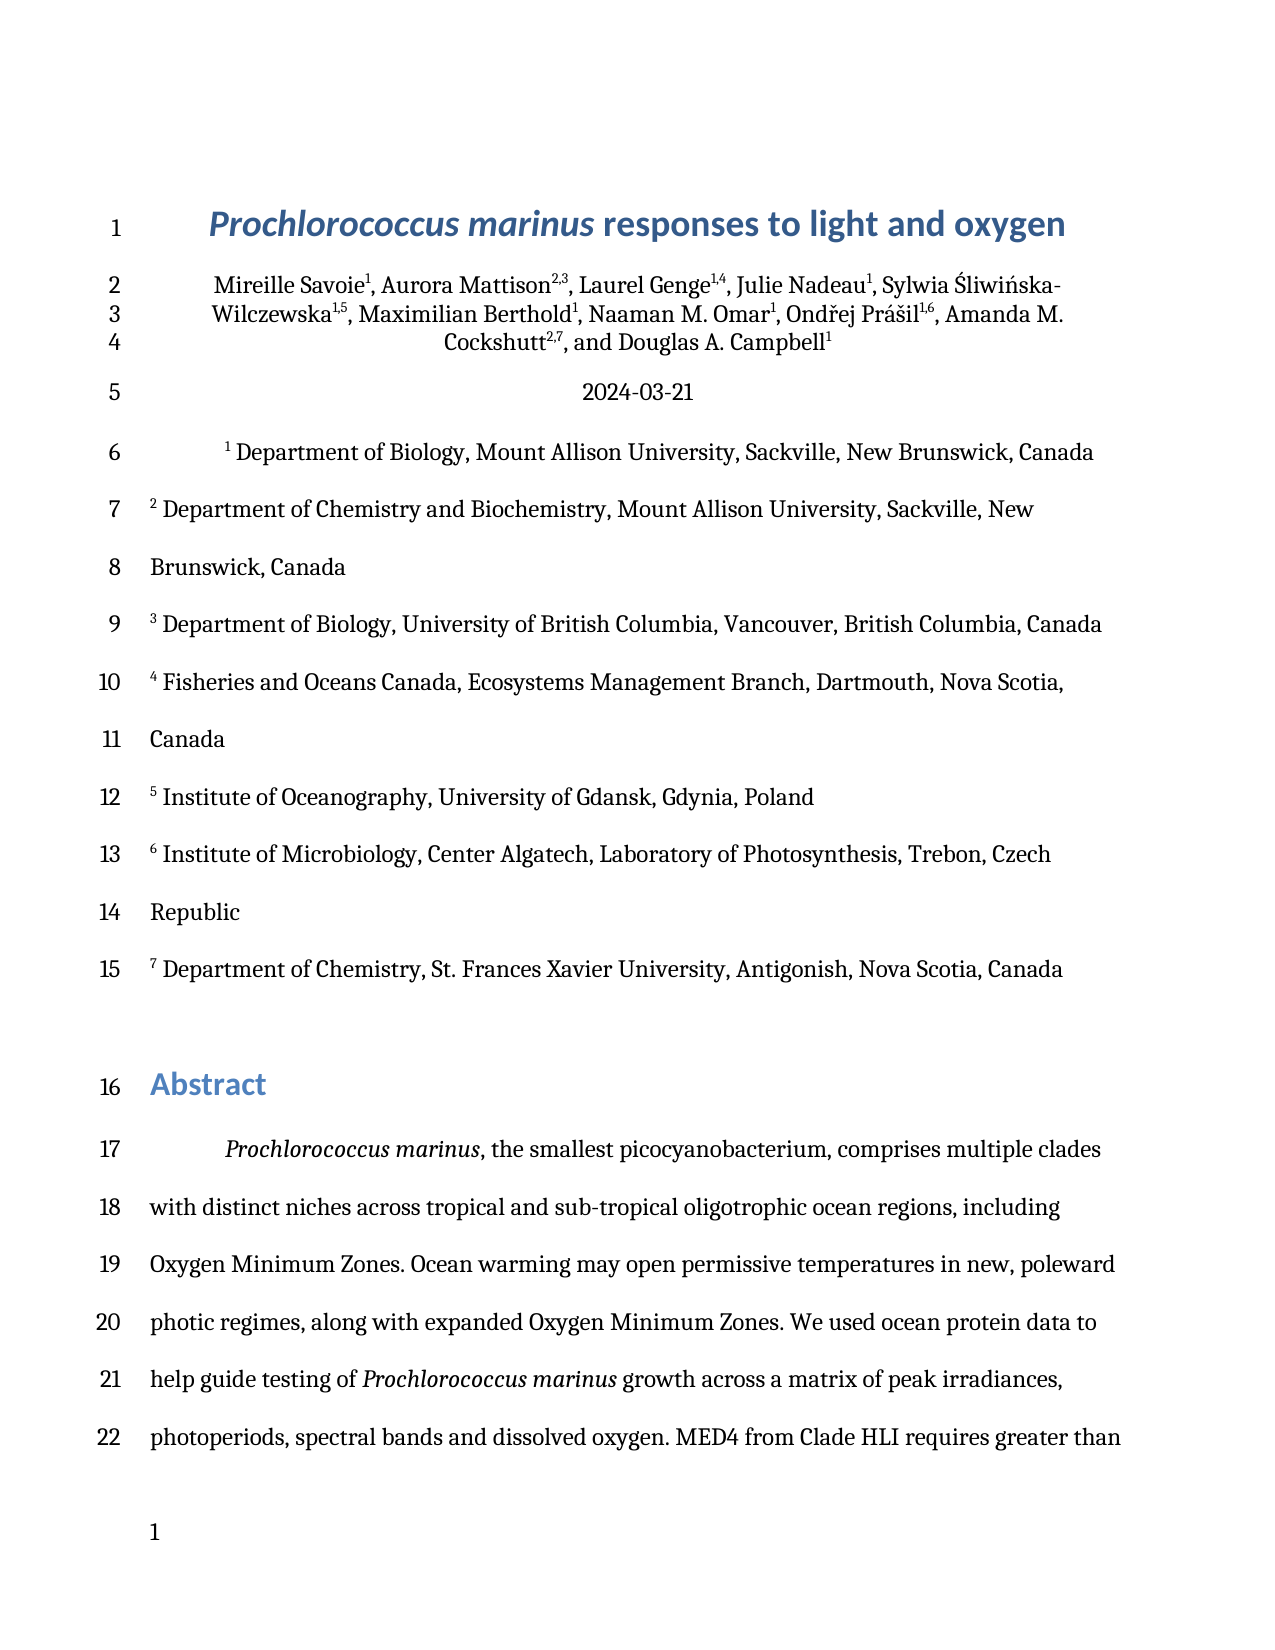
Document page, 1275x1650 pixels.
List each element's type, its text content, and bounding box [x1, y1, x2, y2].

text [150, 1135, 1125, 1451]
subtitle Abstract [150, 1063, 1125, 1104]
title Prochlorococcus marinus responses to light and oxygen [150, 200, 1125, 246]
text 1 Department of Biology, Mount Allison University, Sackville, New Brunswick, Canada 2 Department of Chemistry and Biochemistry, Mount Allison University, Sackville, New Brunswick, Canada 3 Department of Biology, University of British Columbia, Vancouver, British Columbia, Canada 4 Fisheries and Oceans Canada, Ecosystems Management Branch, Dartmouth, Nova Scotia, Canada 5 Institute of Oceanography, University of Gdansk, Gdynia, Poland 6 Institute of Microbiology, Center Algatech, Laboratory of Photosynthesis, Trebon, Czech Republic 7 Department of Chemistry, St. Frances Xavier University, Antigonish, Nova Scotia, Canada [150, 438, 1125, 984]
text Mireille Savoie1, Aurora Mattison2,3, Laurel Genge1,4, Julie Nadeau1, Sylwia Śliwińska-Wilczewska1,5, Maximilian Berthold1, Naaman M. Omar1, Ondřej Prášil1,6, Amanda M. Cockshutt2,7, and Douglas A. Campbell1 [150, 271, 1125, 357]
text 2024-03-21 [150, 378, 1125, 407]
